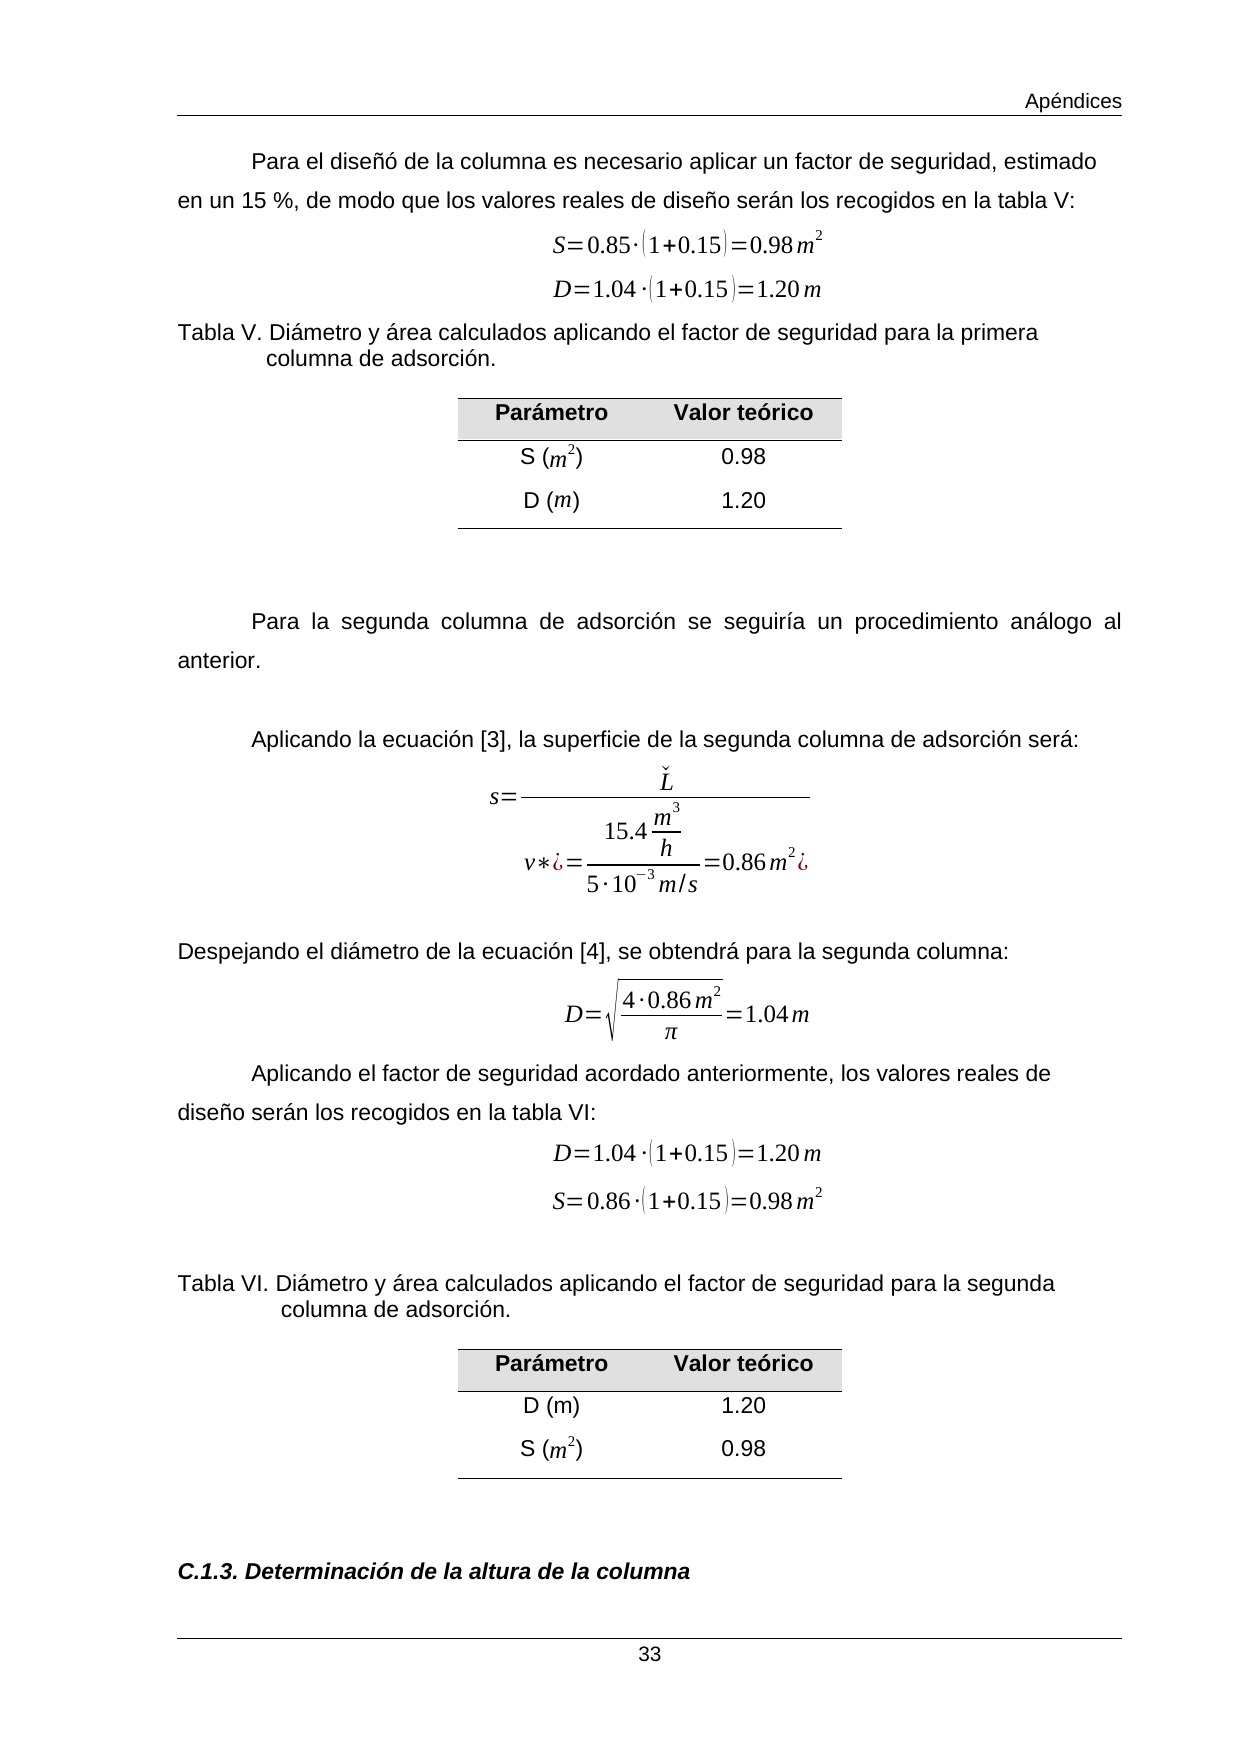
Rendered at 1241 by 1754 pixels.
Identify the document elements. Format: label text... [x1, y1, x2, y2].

table_header Parámetro [458, 1350, 645, 1391]
text C.1.3. Determinación de la altura de la columna [177, 1558, 1122, 1584]
text Aplicando la ecuación [3], la superficie de la segunda columna de adsorción será: [177, 726, 1122, 753]
table_cell D () [458, 486, 645, 528]
table_cell S () [458, 441, 645, 486]
table_cell 1.20 [645, 1392, 842, 1432]
text Tabla VI. Diámetro y área calculados aplicando el factor de seguridad para la segunda columna de adsorción. [177, 1270, 1122, 1323]
text Para el diseñó de la columna es necesario aplicar un factor de seguridad, estimado en un 15 %, de modo que los valores reales de diseño serán los recogidos en la tabla V: [177, 148, 1122, 213]
table_header Valor teórico [645, 399, 842, 439]
table_header Valor teórico [645, 1350, 842, 1391]
text Aplicando el factor de seguridad acordado anteriormente, los valores reales de diseño serán los recogidos en la tabla VI: [177, 1059, 1122, 1125]
text Tabla V. Diámetro y área calculados aplicando el factor de seguridad para la primera columna de adsorción. [177, 319, 1122, 371]
table_cell D (m) [458, 1392, 645, 1432]
table_cell 0.98 [645, 441, 842, 486]
table_cell S () [458, 1433, 645, 1478]
table_header Parámetro [458, 399, 645, 439]
table_cell 0.98 [645, 1433, 842, 1478]
table_cell 1.20 [645, 486, 842, 528]
text Para la segunda columna de adsorción se seguiría un procedimiento análogo al anterior. [177, 608, 1122, 674]
text Despejando el diámetro de la ecuación [4], se obtendrá para la segunda columna: [177, 938, 1122, 964]
